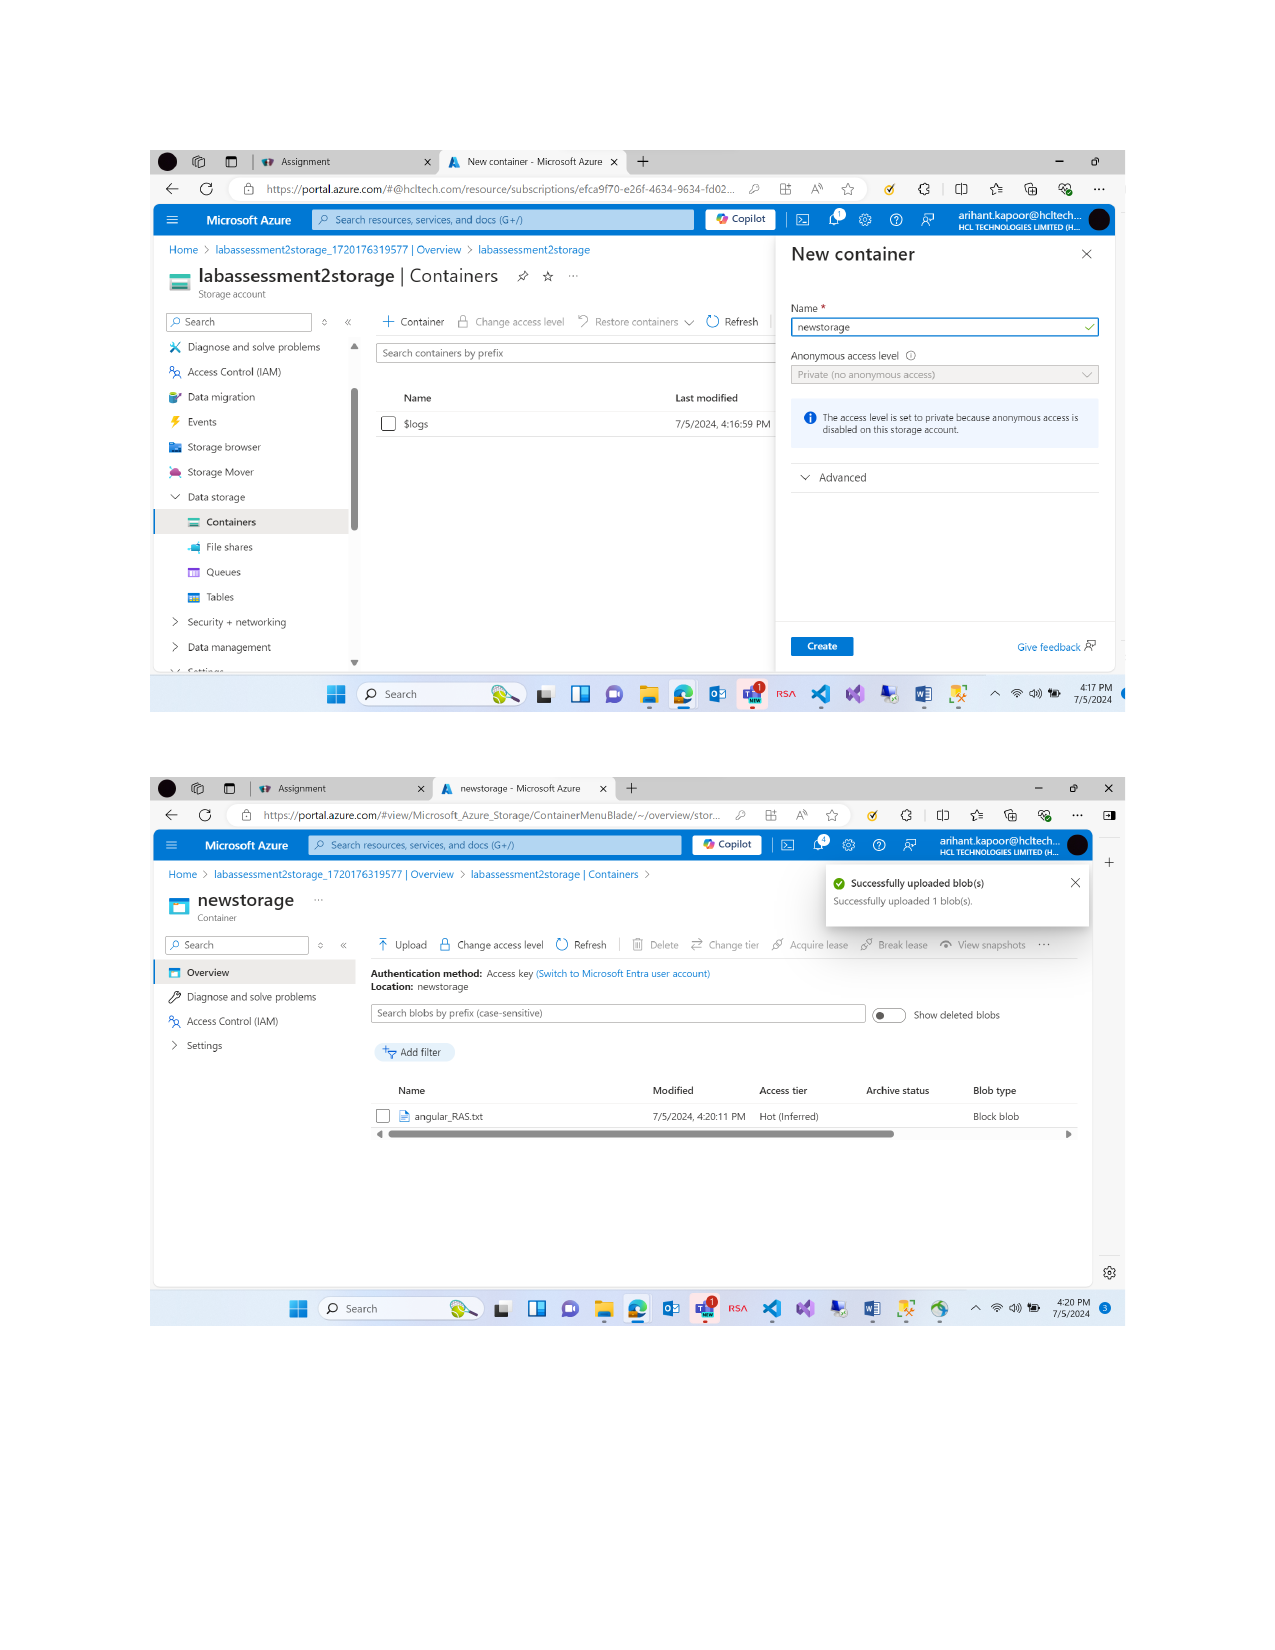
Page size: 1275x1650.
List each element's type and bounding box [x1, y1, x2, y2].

picture [150, 777, 1125, 1326]
picture [150, 150, 1125, 712]
